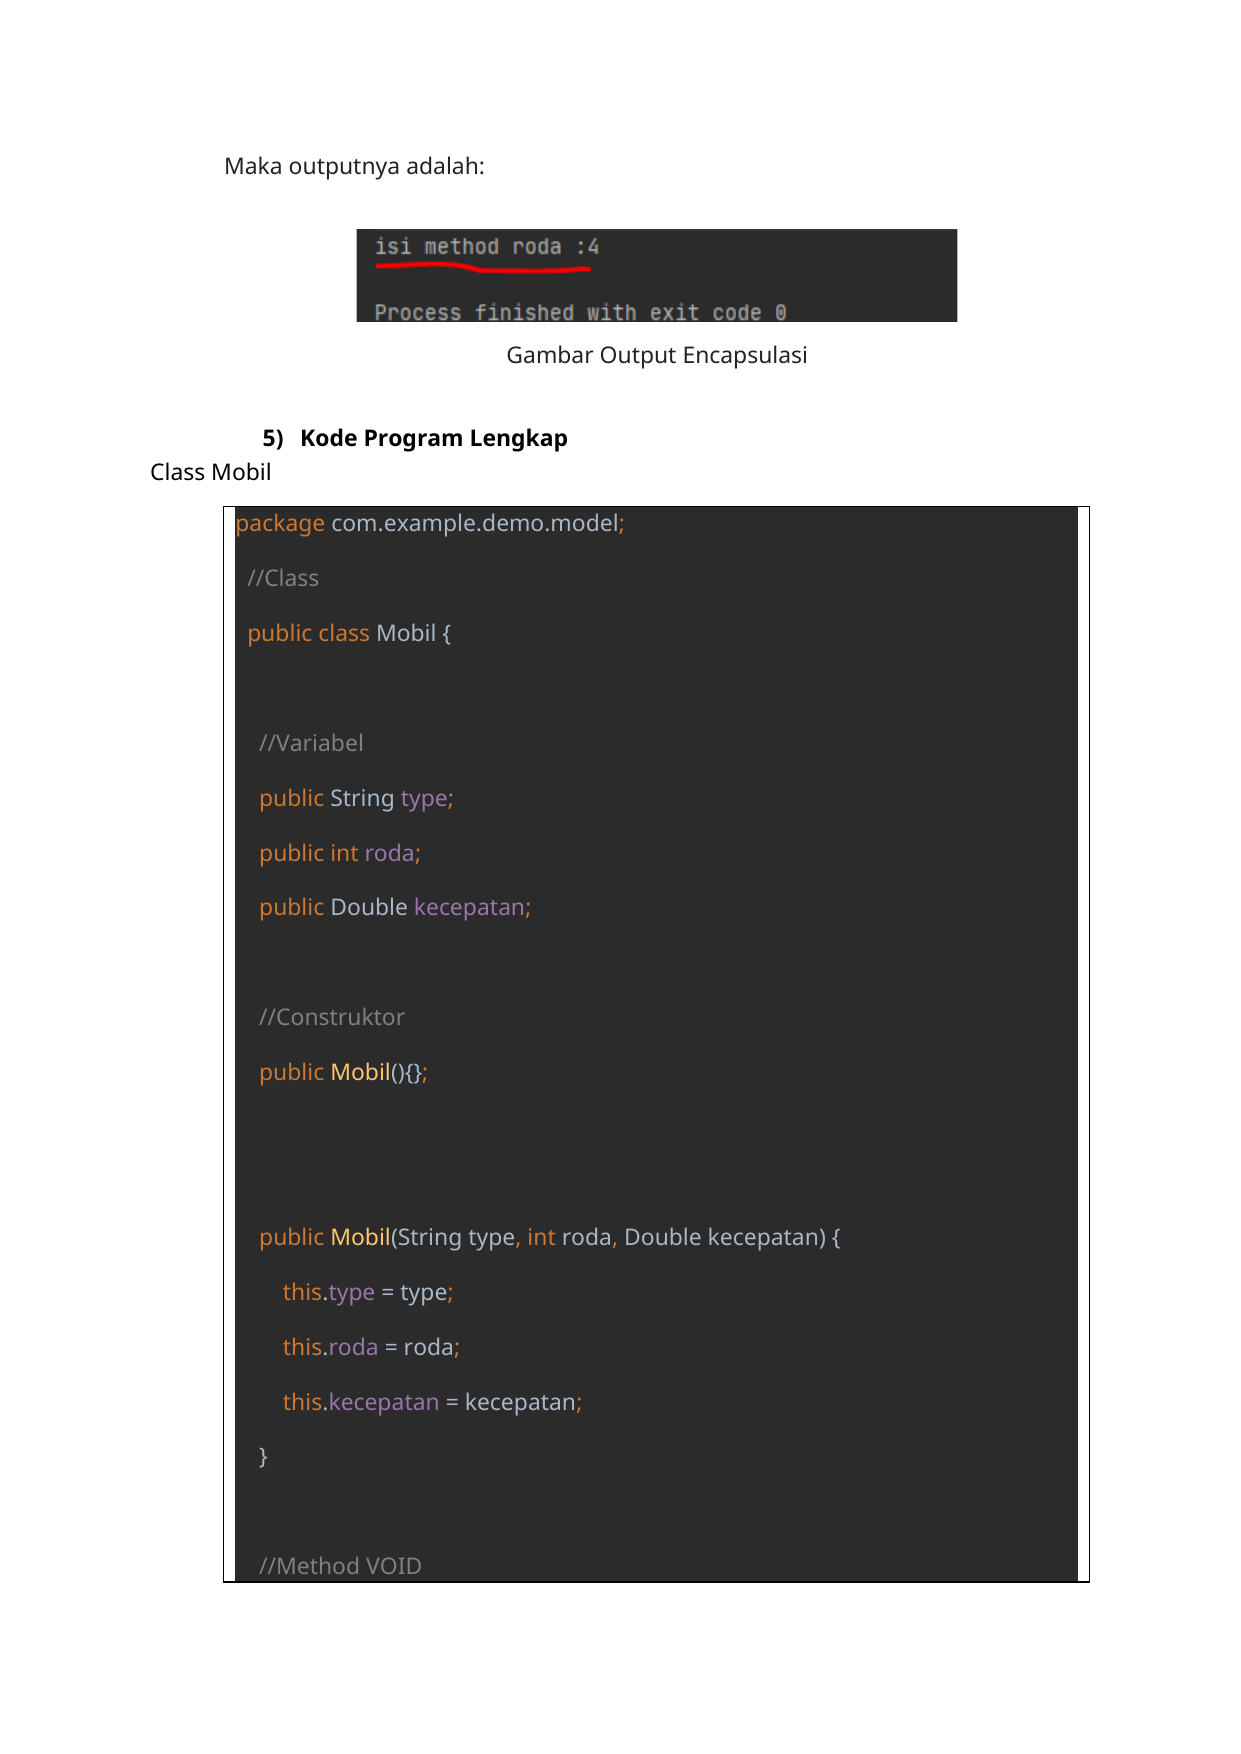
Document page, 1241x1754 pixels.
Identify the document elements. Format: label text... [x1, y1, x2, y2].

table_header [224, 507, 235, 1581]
subtitle Kode Program Lengkap [262, 422, 1090, 453]
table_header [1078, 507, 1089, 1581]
text Maka outputnya adalah: [224, 150, 1090, 181]
text Class Mobil [150, 456, 1090, 487]
text Gambar Output Encapsulasi [224, 338, 1090, 370]
picture [356, 229, 958, 322]
